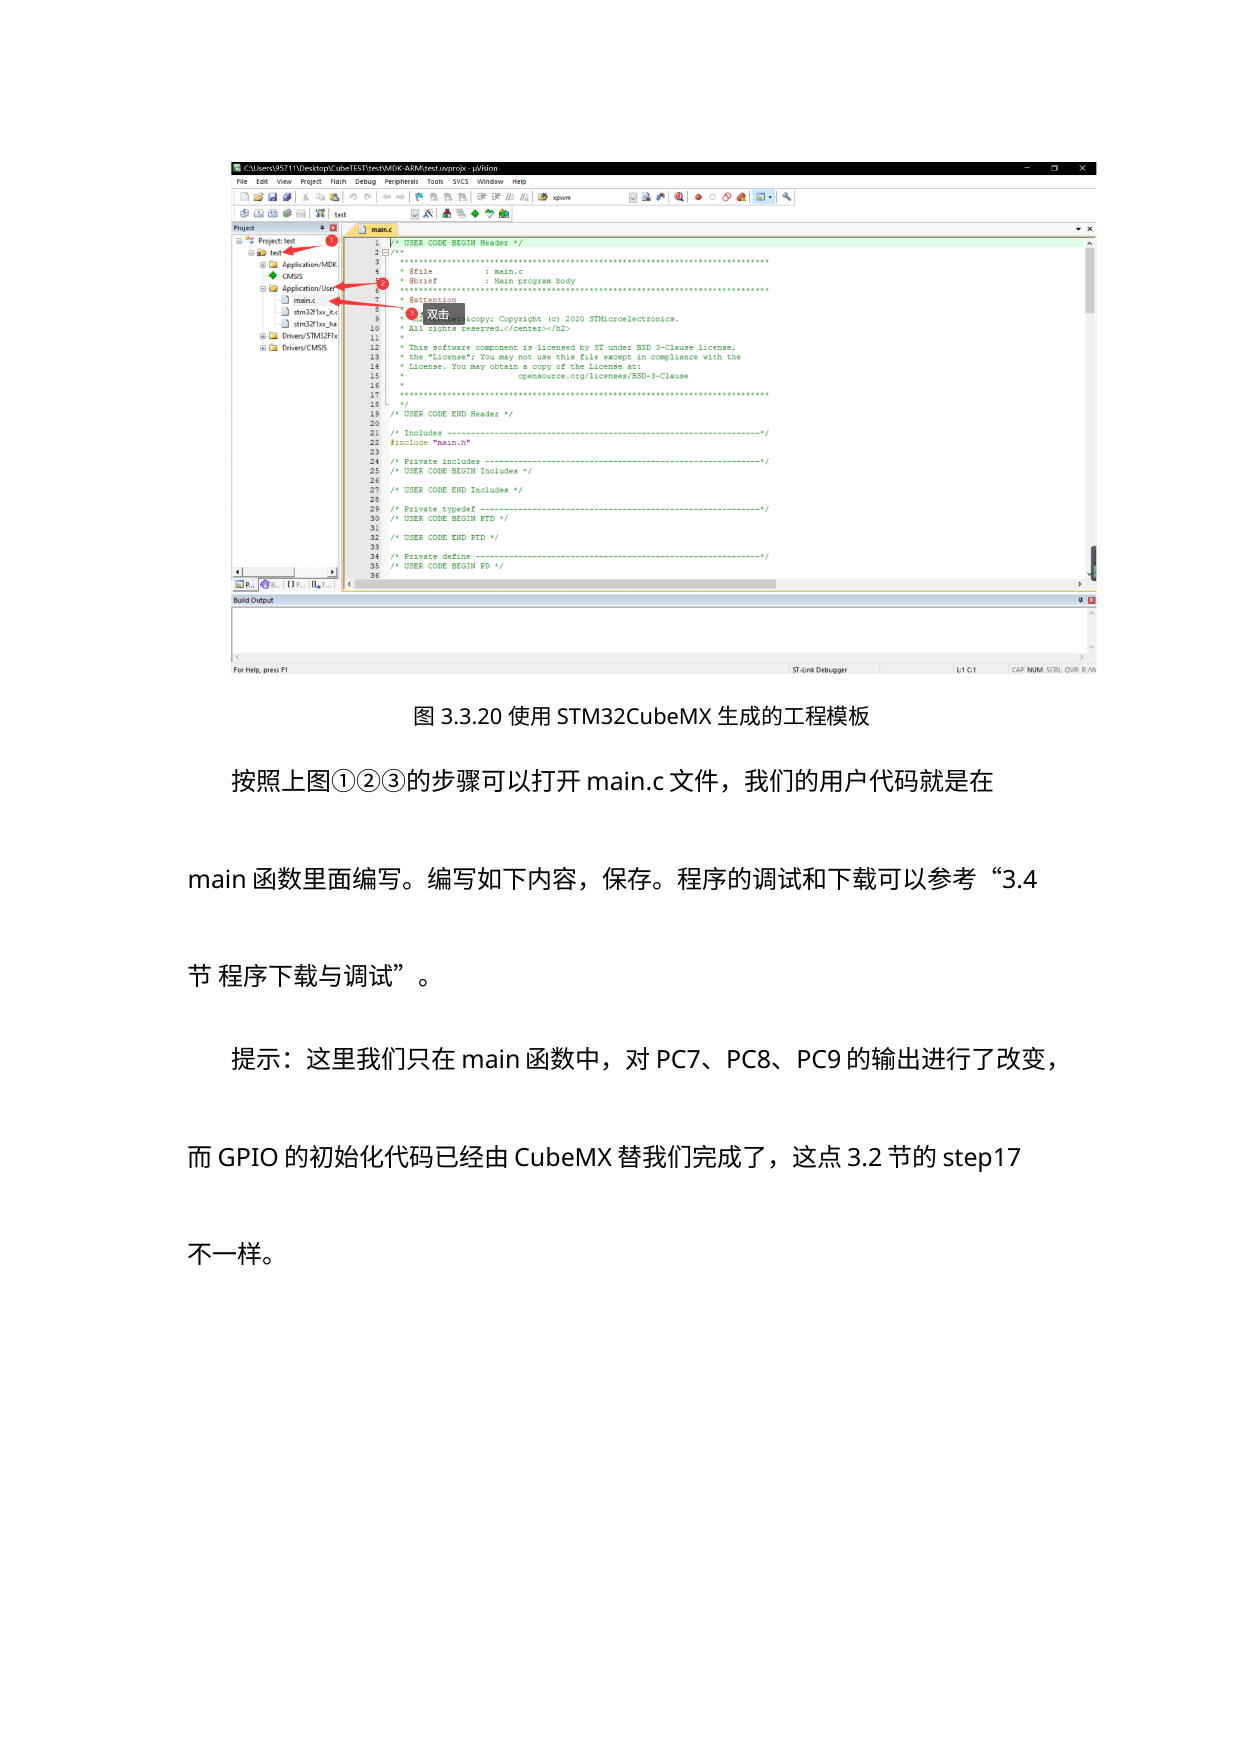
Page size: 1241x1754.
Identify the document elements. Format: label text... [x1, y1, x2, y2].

text 按照上图①②③的步骤可以打开main.c文件，我们的用户代码就是在main函数里面编写。编写如下内容，保存。程序的调试和下载可以参考“3.4节 程序下载与调试”。 [187, 747, 1053, 1007]
text 图 3.3.20 使用 STM32CubeMX 生成的工程模板 [187, 699, 1053, 731]
picture [231, 162, 1097, 674]
text 提示：这里我们只在main函数中，对PC7、PC8、PC9的输出进行了改变，而GPIO的初始化代码已经由CubeMX替我们完成了，这点3.2节的step17 不一样。 [187, 1025, 1053, 1285]
